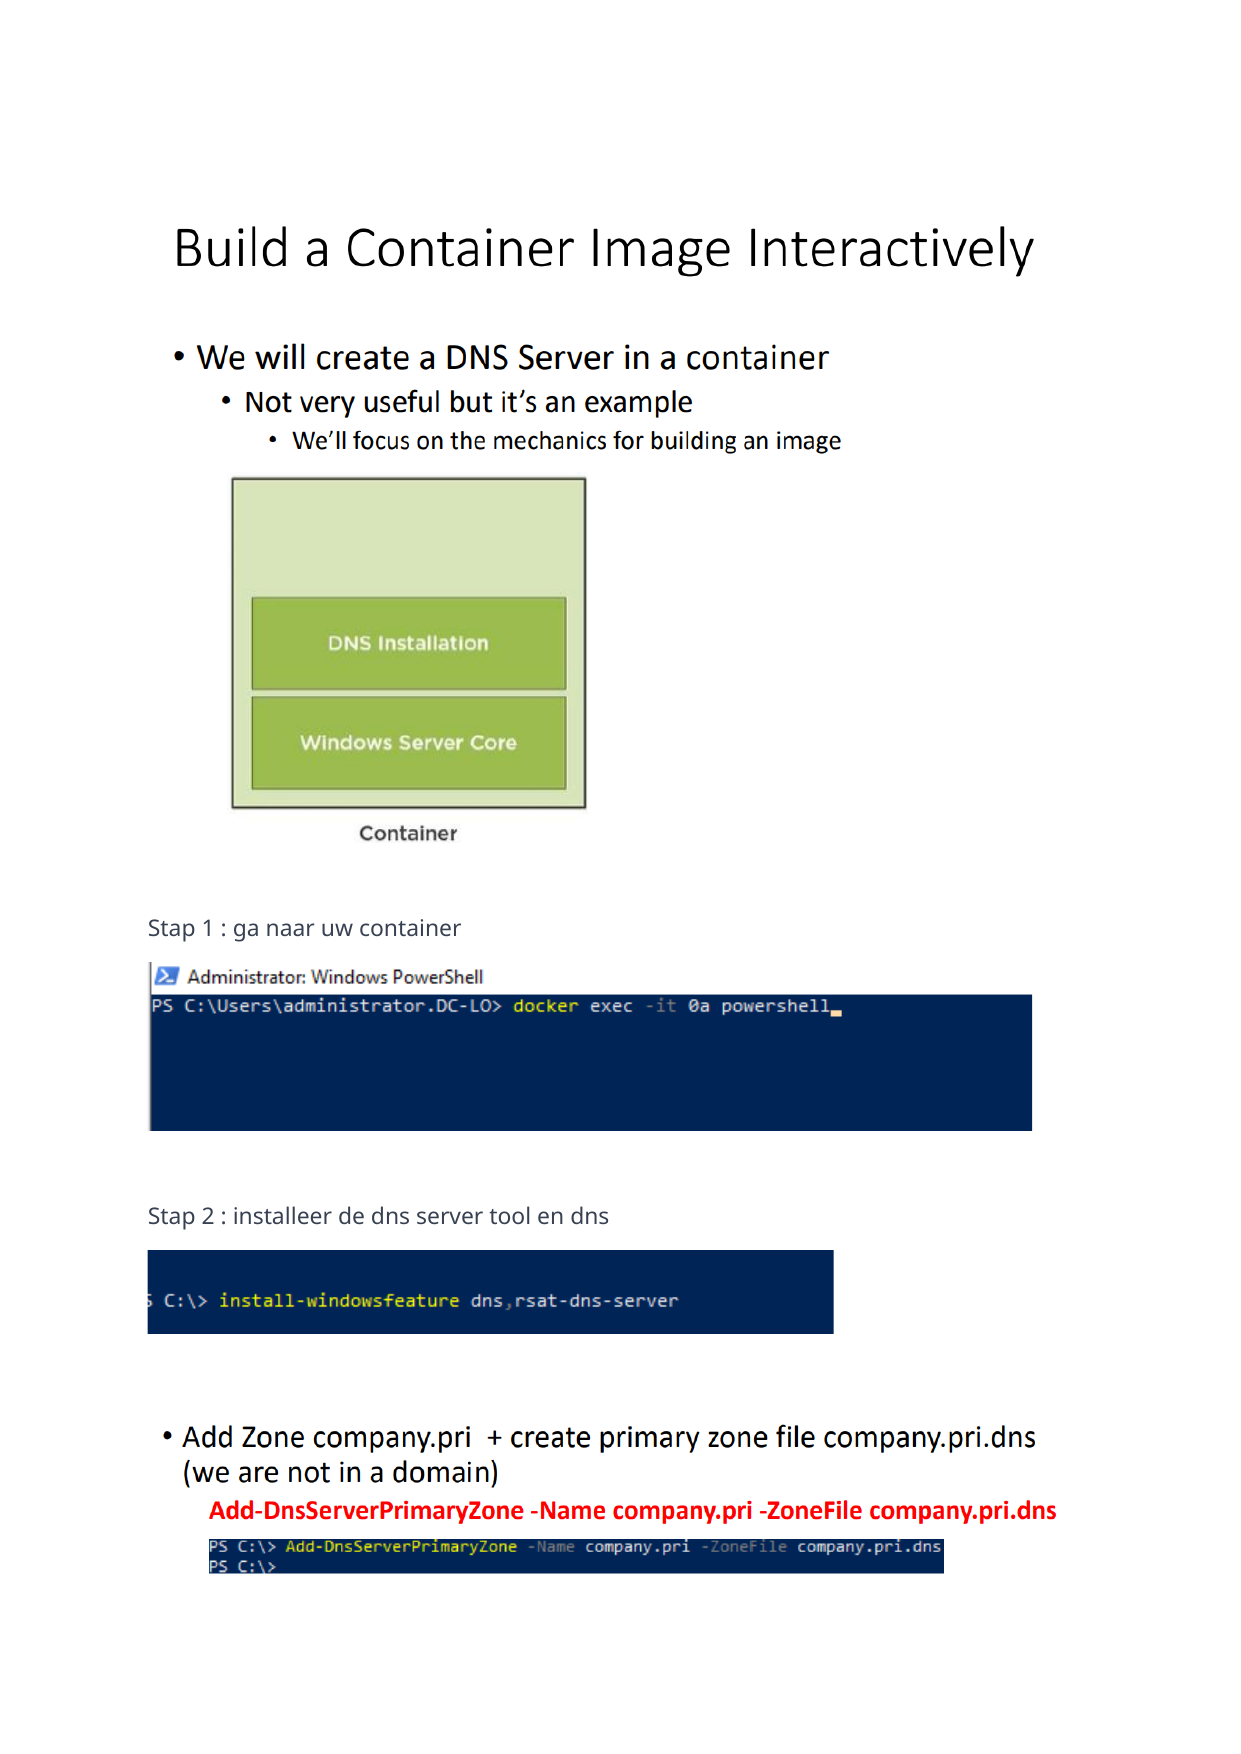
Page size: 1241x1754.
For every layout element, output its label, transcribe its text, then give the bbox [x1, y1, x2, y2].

text Stap 2 : installeer de dns server tool en dns [148, 1200, 1093, 1231]
picture [147, 1402, 1093, 1591]
picture [147, 198, 1093, 843]
picture [147, 1250, 834, 1334]
text Stap 1 : ga naar uw container [148, 912, 1093, 943]
picture [147, 962, 1033, 1131]
